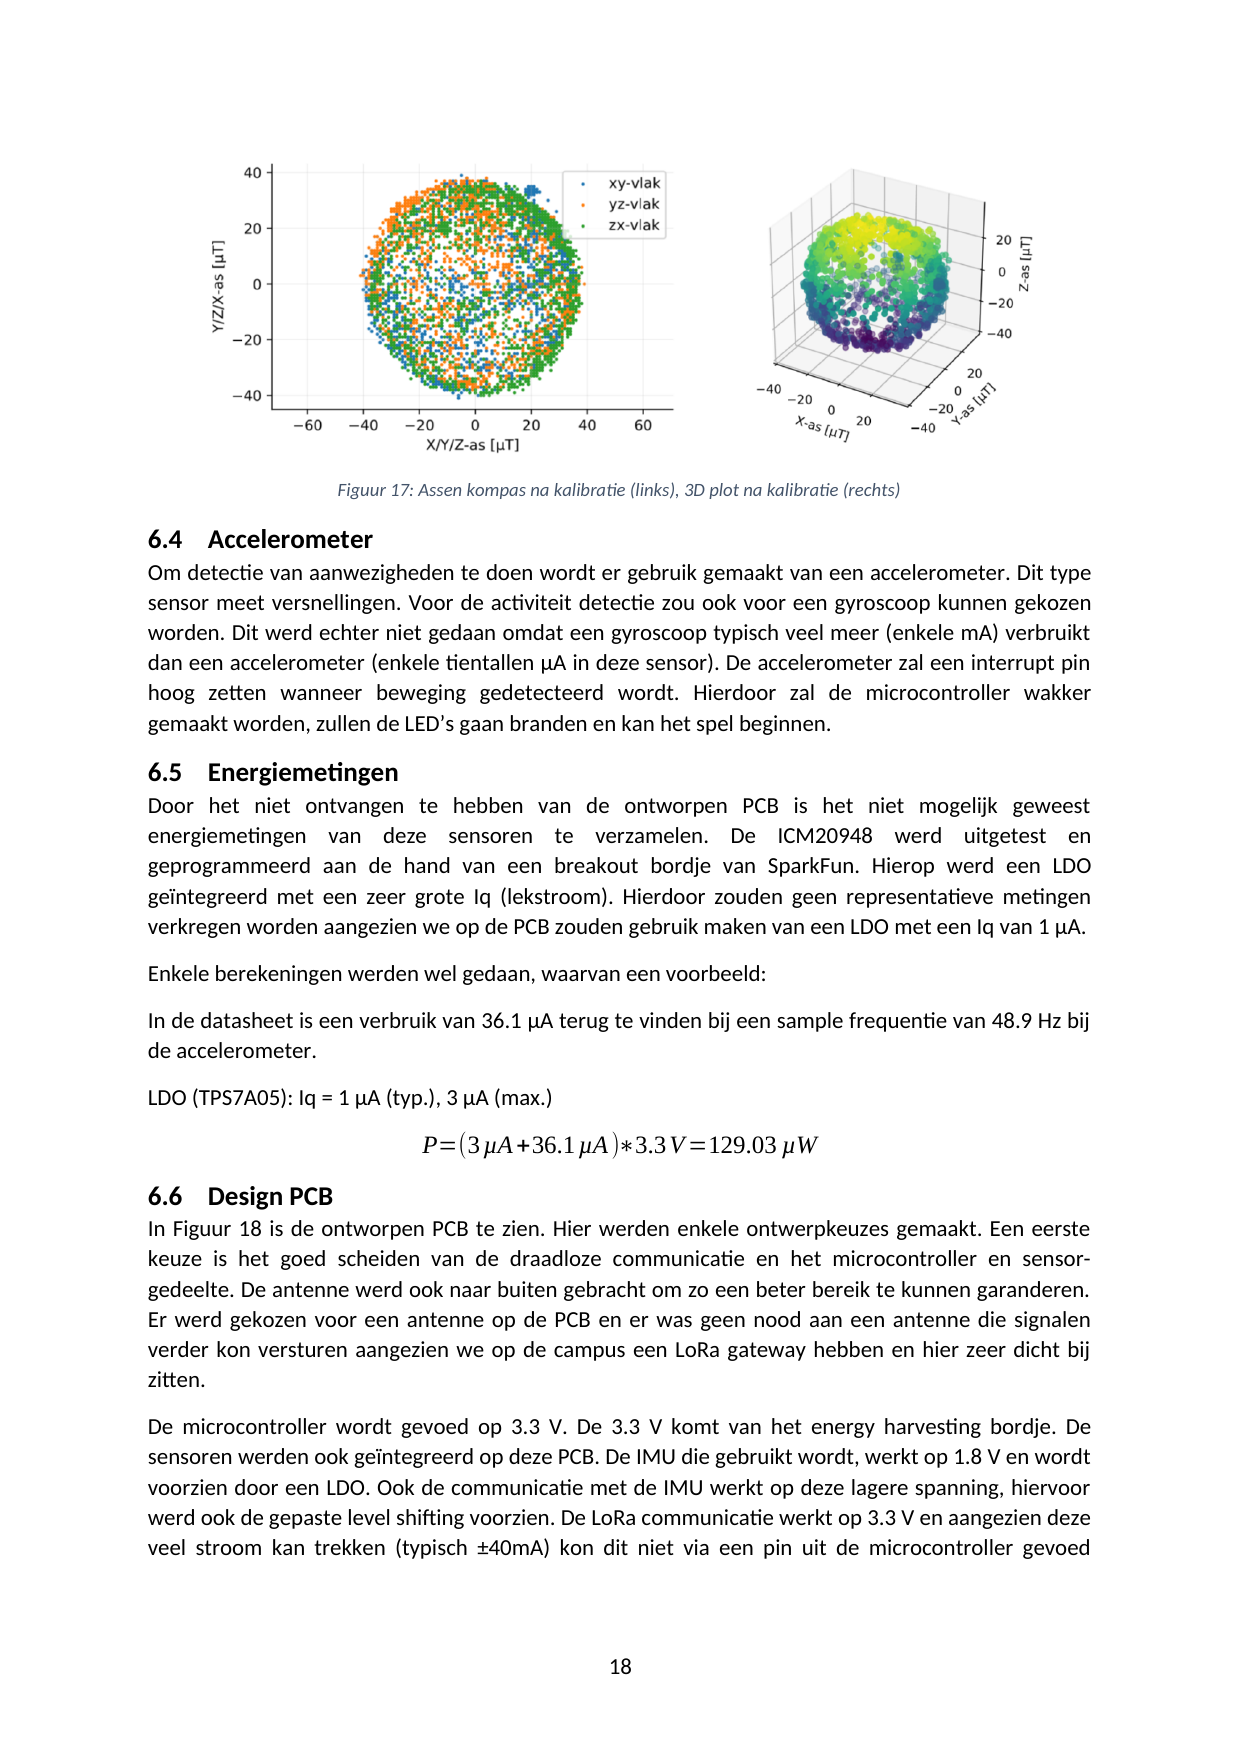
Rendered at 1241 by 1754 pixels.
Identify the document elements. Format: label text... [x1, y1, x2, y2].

text Om detectie van aanwezigheden te doen wordt er gebruik gemaakt van een accelerometer. Dit type sensor meet versnellingen. Voor de activiteit detectie zou ook voor een gyroscoop kunnen gekozen worden. Dit werd echter niet gedaan omdat een gyroscoop typisch veel meer (enkele mA) verbruikt dan een accelerometer (enkele tientallen µA in deze sensor). De accelerometer zal een interrupt pin hoog zetten wanneer beweging gedetecteerd wordt. Hierdoor zal de microcontroller wakker gemaakt worden, zullen de LED’s gaan branden en kan het spel beginnen. [148, 558, 1093, 737]
text LDO (TPS7A05): Iq = 1 µA (typ.), 3 µA (max.) [148, 1083, 1093, 1111]
subtitle Design PCB [148, 1179, 1093, 1212]
text In de datasheet is een verbruik van 36.1 µA terug te vinden bij een sample frequentie van 48.9 Hz bij de accelerometer. [148, 1006, 1093, 1064]
subtitle Energiemetingen [148, 756, 1093, 789]
text Figuur 17: Assen kompas na kalibratie (links), 3D plot na kalibratie (rechts) [148, 478, 1093, 501]
text Door het niet ontvangen te hebben van de ontworpen PCB is het niet mogelijk geweest energiemetingen van deze sensoren te verzamelen. De ICM20948 werd uitgetest en geprogrammeerd aan de hand van een breakout bordje van SparkFun. Hierop werd een LDO geïntegreerd met een zeer grote Iq (lekstroom). Hierdoor zouden geen representatieve metingen verkregen worden aangezien we op de PCB zouden gebruik maken van een LDO met een Iq van 1 µA. [148, 791, 1093, 940]
subtitle Accelerometer [148, 522, 1093, 555]
text In Figuur 18 is de ontworpen PCB te zien. Hier werden enkele ontwerpkeuzes gemaakt. Een eerste keuze is het goed scheiden van de draadloze communicatie en het microcontroller en sensor-gedeelte. De antenne werd ook naar buiten gebracht om zo een beter bereik te kunnen garanderen. Er werd gekozen voor een antenne op de PCB en er was geen nood aan een antenne die signalen verder kon versturen aangezien we op de campus een LoRa gateway hebben en hier zeer dicht bij zitten. [148, 1214, 1093, 1393]
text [148, 1412, 1093, 1561]
text Enkele berekeningen werden wel gedaan, waarvan een voorbeeld: [148, 959, 1093, 987]
picture [183, 147, 1058, 460]
